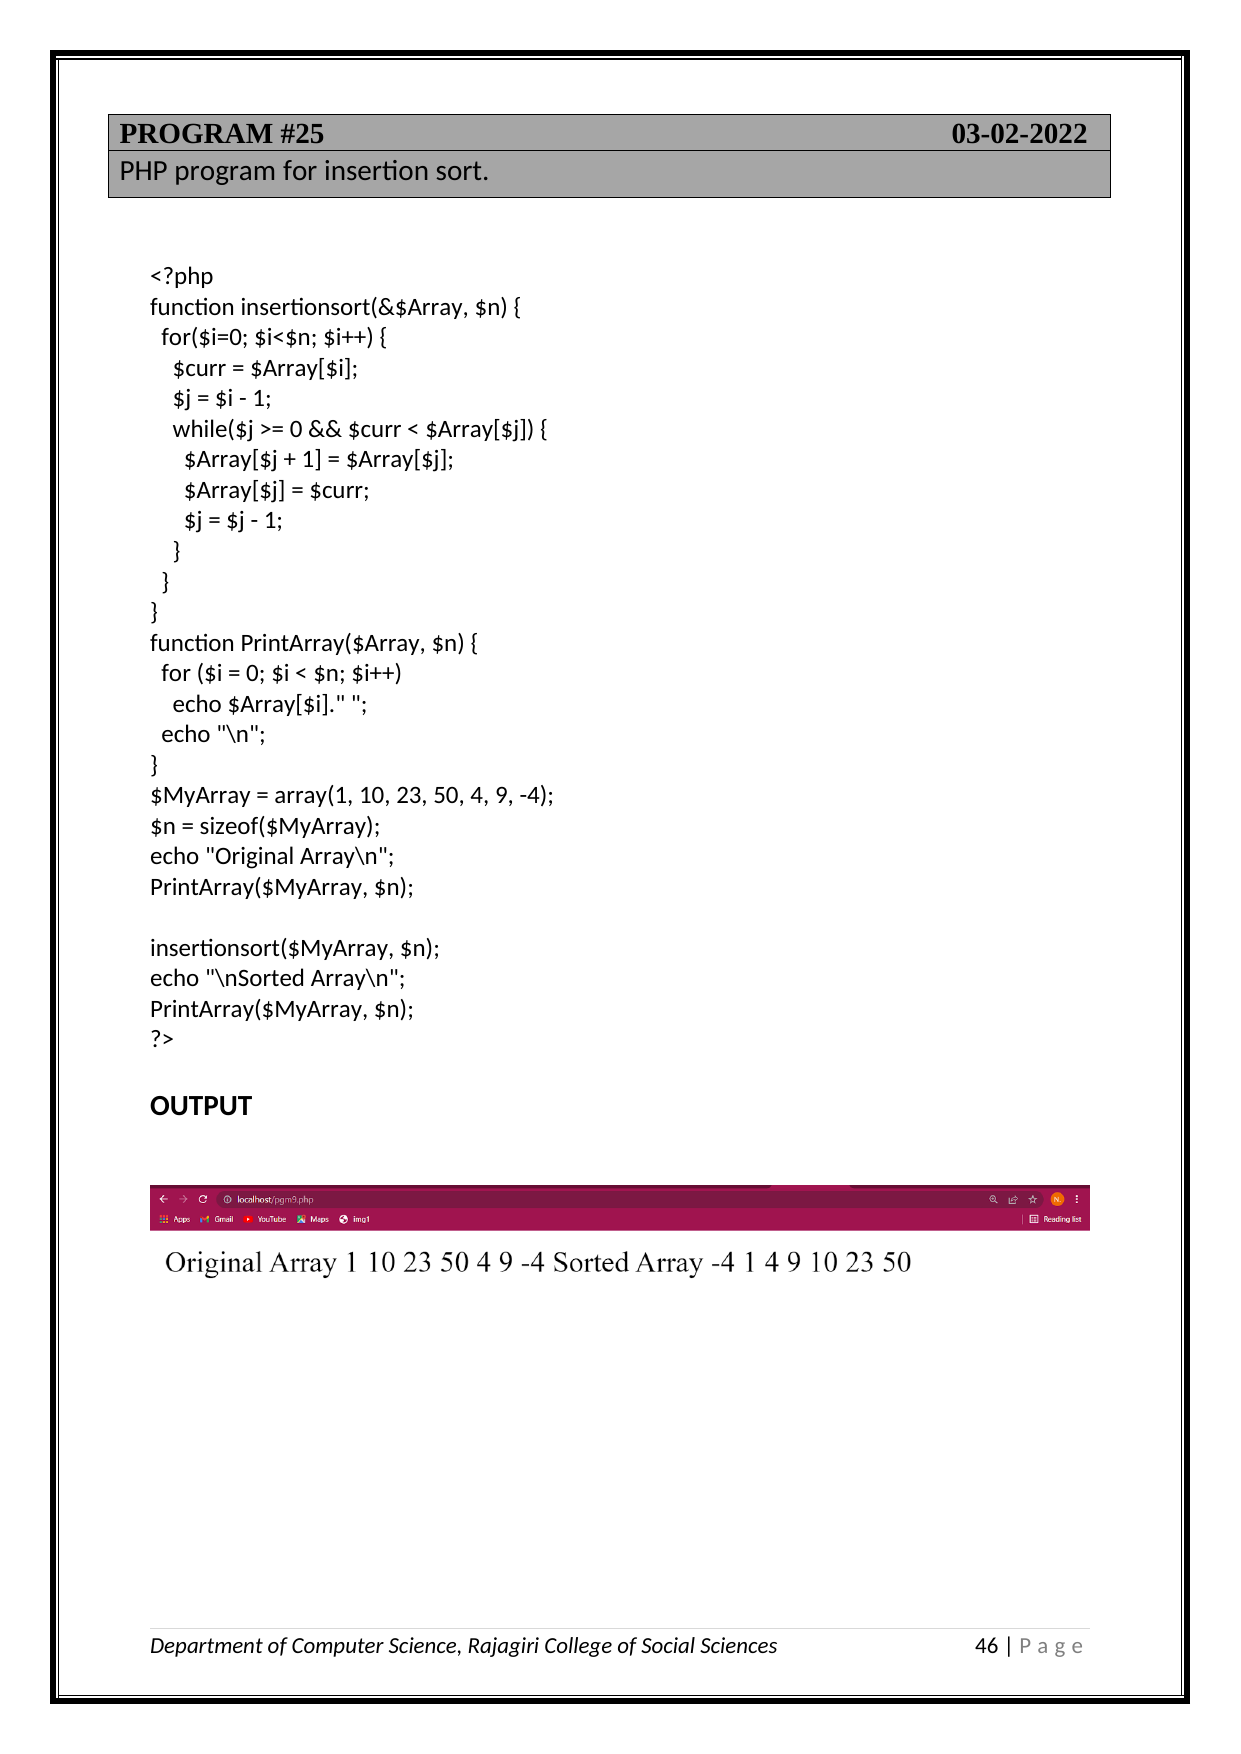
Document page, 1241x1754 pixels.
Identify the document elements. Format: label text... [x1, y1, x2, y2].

text $Array[$j] = $curr; [150, 474, 1090, 504]
text PrintArray($MyArray, $n); [150, 871, 1090, 901]
text $j = $j - 1; [150, 504, 1090, 535]
text PrintArray($MyArray, $n); [150, 993, 1090, 1023]
text <?php [150, 260, 1090, 291]
text function PrintArray($Array, $n) { [150, 627, 1090, 657]
text insertionsort($MyArray, $n); [150, 932, 1090, 962]
table_header PROGRAM #25 03-02-2022 [109, 115, 1110, 150]
text echo "Original Array\n"; [150, 840, 1090, 871]
text echo "\n"; [150, 718, 1090, 749]
text } [150, 749, 1090, 779]
text $Array[$j + 1] = $Array[$j]; [150, 443, 1090, 474]
text echo $Array[$i]." "; [150, 688, 1090, 718]
text for($i=0; $i<$n; $i++) { [150, 321, 1090, 352]
table_cell PHP program for insertion sort. [109, 151, 1110, 197]
text while($j >= 0 && $curr < $Array[$j]) { [150, 413, 1090, 443]
text OUTPUT [150, 1087, 1090, 1122]
text $j = $i - 1; [150, 382, 1090, 413]
text function insertionsort(&$Array, $n) { [150, 291, 1090, 321]
picture [150, 1185, 1090, 1447]
text } [150, 535, 1090, 566]
text } [150, 596, 1090, 627]
text for ($i = 0; $i < $n; $i++) [150, 657, 1090, 688]
text ?> [150, 1023, 1090, 1054]
text echo "\nSorted Array\n"; [150, 962, 1090, 993]
text $MyArray = array(1, 10, 23, 50, 4, 9, -4); [150, 779, 1090, 810]
text $n = sizeof($MyArray); [150, 810, 1090, 840]
text } [150, 566, 1090, 596]
text $curr = $Array[$i]; [150, 352, 1090, 382]
